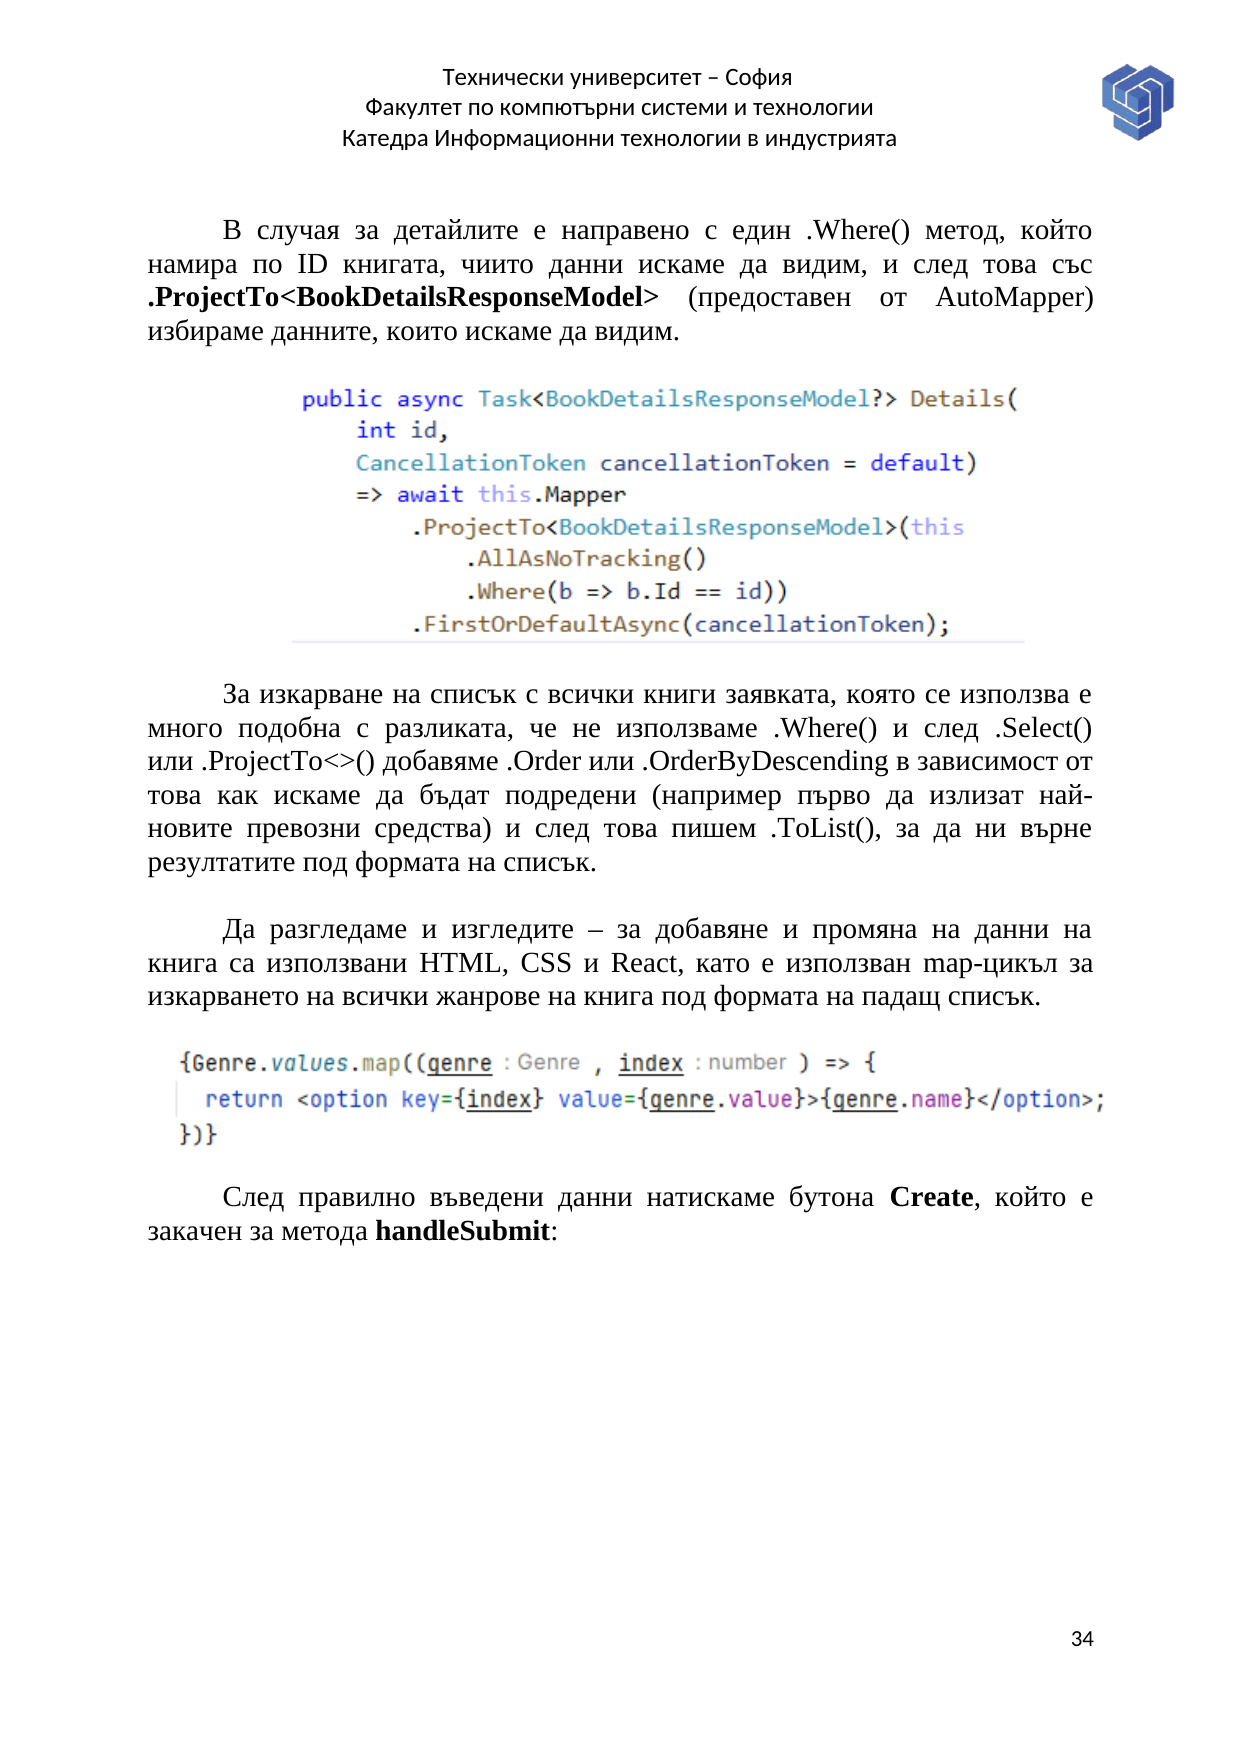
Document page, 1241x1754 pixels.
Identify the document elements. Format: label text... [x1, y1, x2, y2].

picture [171, 1146, 1109, 1253]
text За изкарване на списък с всички книги заявката, която се използва е много подобна с разликата, че не използваме .Where() и след .Select() или .ProjectTo<>() добавяме .Order или .OrderByDescending в зависимост от това как искаме да бъдат подредени (например първо да излизат най-новите превозни средства) и след това пишем .ToList(), за да ни върне резултатите под формата на списък. [147, 777, 1094, 978]
text Да разгледаме и изгледите – за добавяне и промяна на данни на книга са използвани HTML, CSS и React, като е използван map-цикъл за изкарването на всички жанрове на книга под формата на падащ списък. [147, 1012, 1094, 1112]
text В случая за детайлите е направено с един .Where() метод, който намира по ID книгата, чиито данни искаме да видим, и след това със .ProjectTo<BookDetailsResponseModel> (предоставен от AutoMapper) избираме данните, които искаме да видим. [147, 313, 1094, 447]
text След правилно въведени данни натискаме бутона Create, който е закачен за метода handleSubmit: [147, 1179, 1094, 1347]
picture [1092, 56, 1184, 148]
picture [291, 480, 1025, 744]
